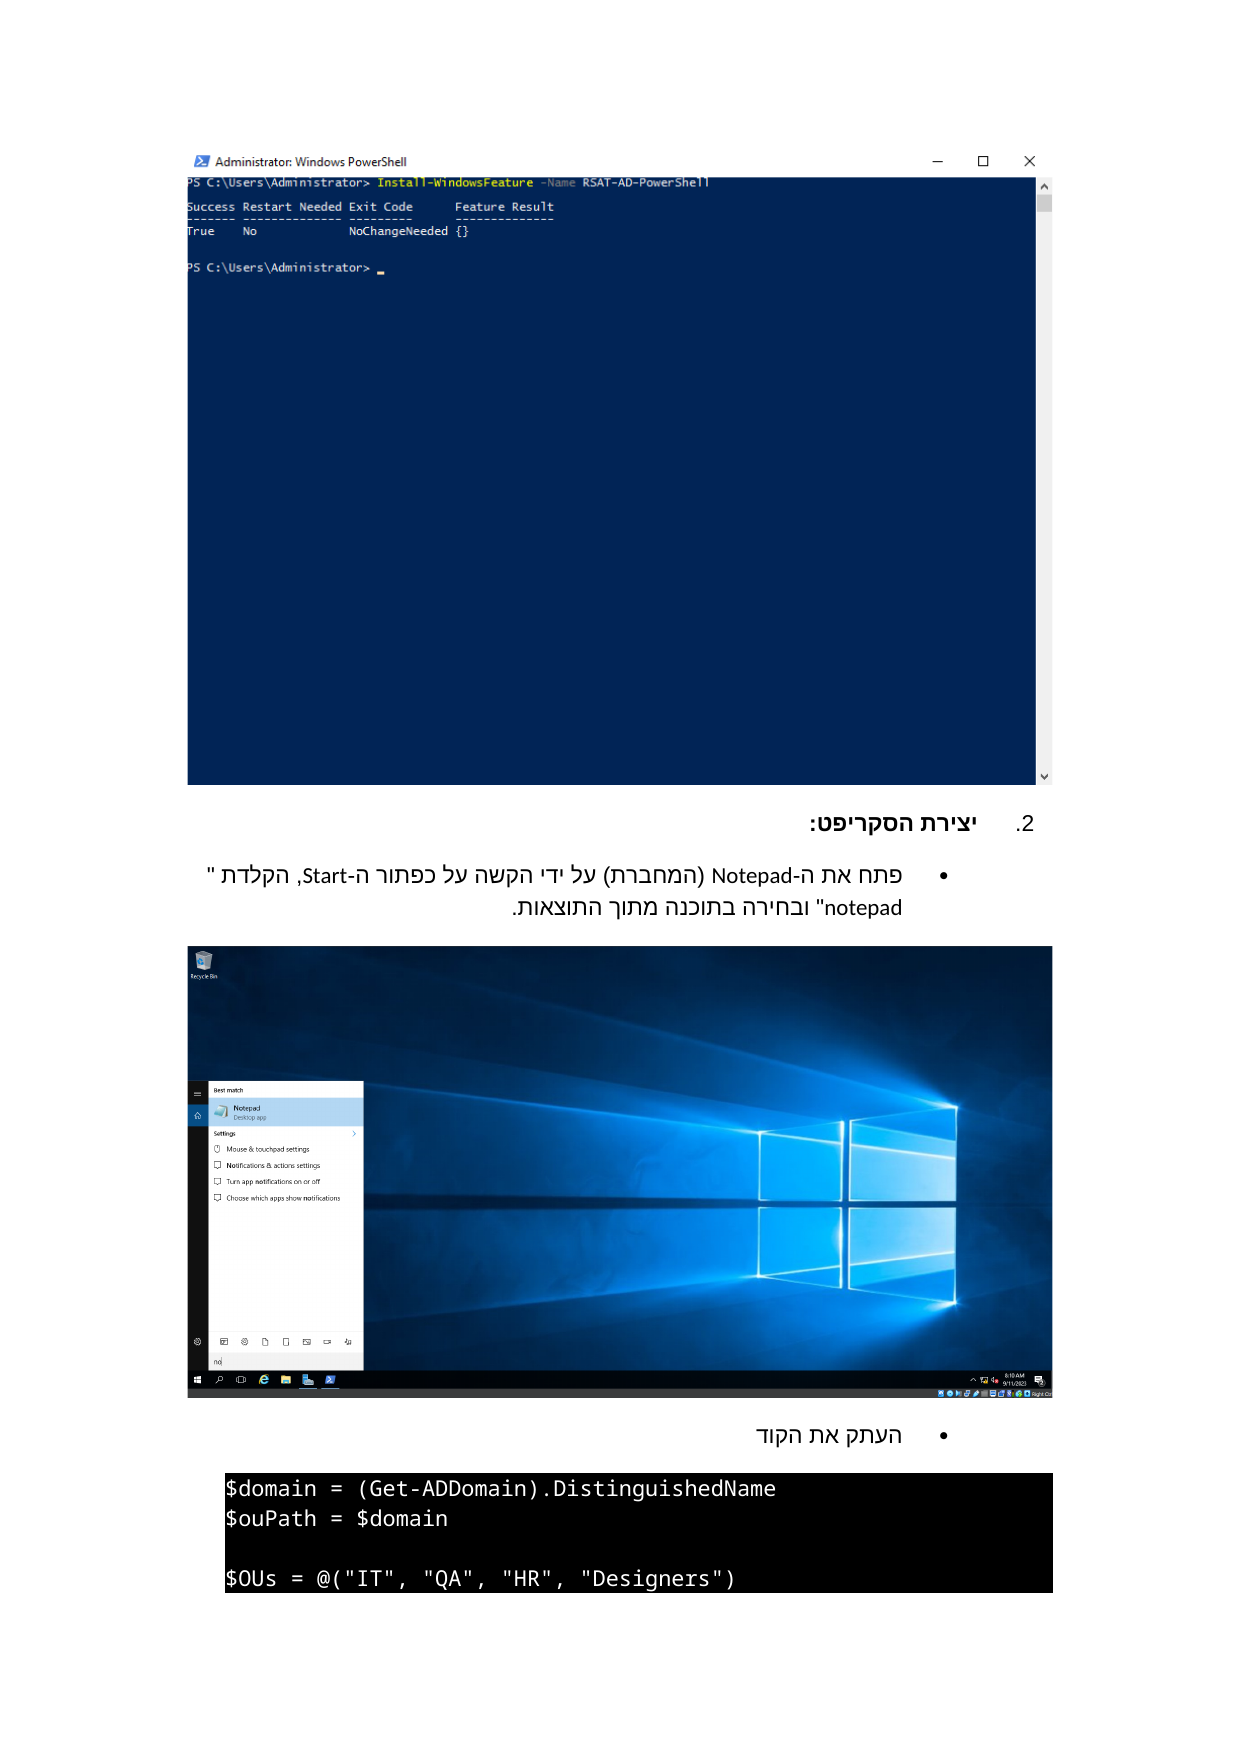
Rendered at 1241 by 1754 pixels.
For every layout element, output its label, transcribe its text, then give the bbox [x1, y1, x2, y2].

text $OUs = @("IT", "QA", "HR", "Designers") [225, 1563, 1053, 1593]
picture [187, 946, 1053, 1398]
picture [187, 150, 1053, 785]
list יצירת הסקריפט: [187, 810, 1015, 836]
text $domain = (Get-ADDomain).DistinguishedName [225, 1473, 1053, 1503]
text $ouPath = $domain [225, 1503, 1053, 1533]
list העתק את הקוד [187, 1422, 940, 1449]
list פתח את ה-Notepad (המחברת) על ידי הקשה על כפתור ה-Start, הקלדת "notepad" ובחירה בתוכנה מתוך התוצאות. [187, 861, 940, 921]
